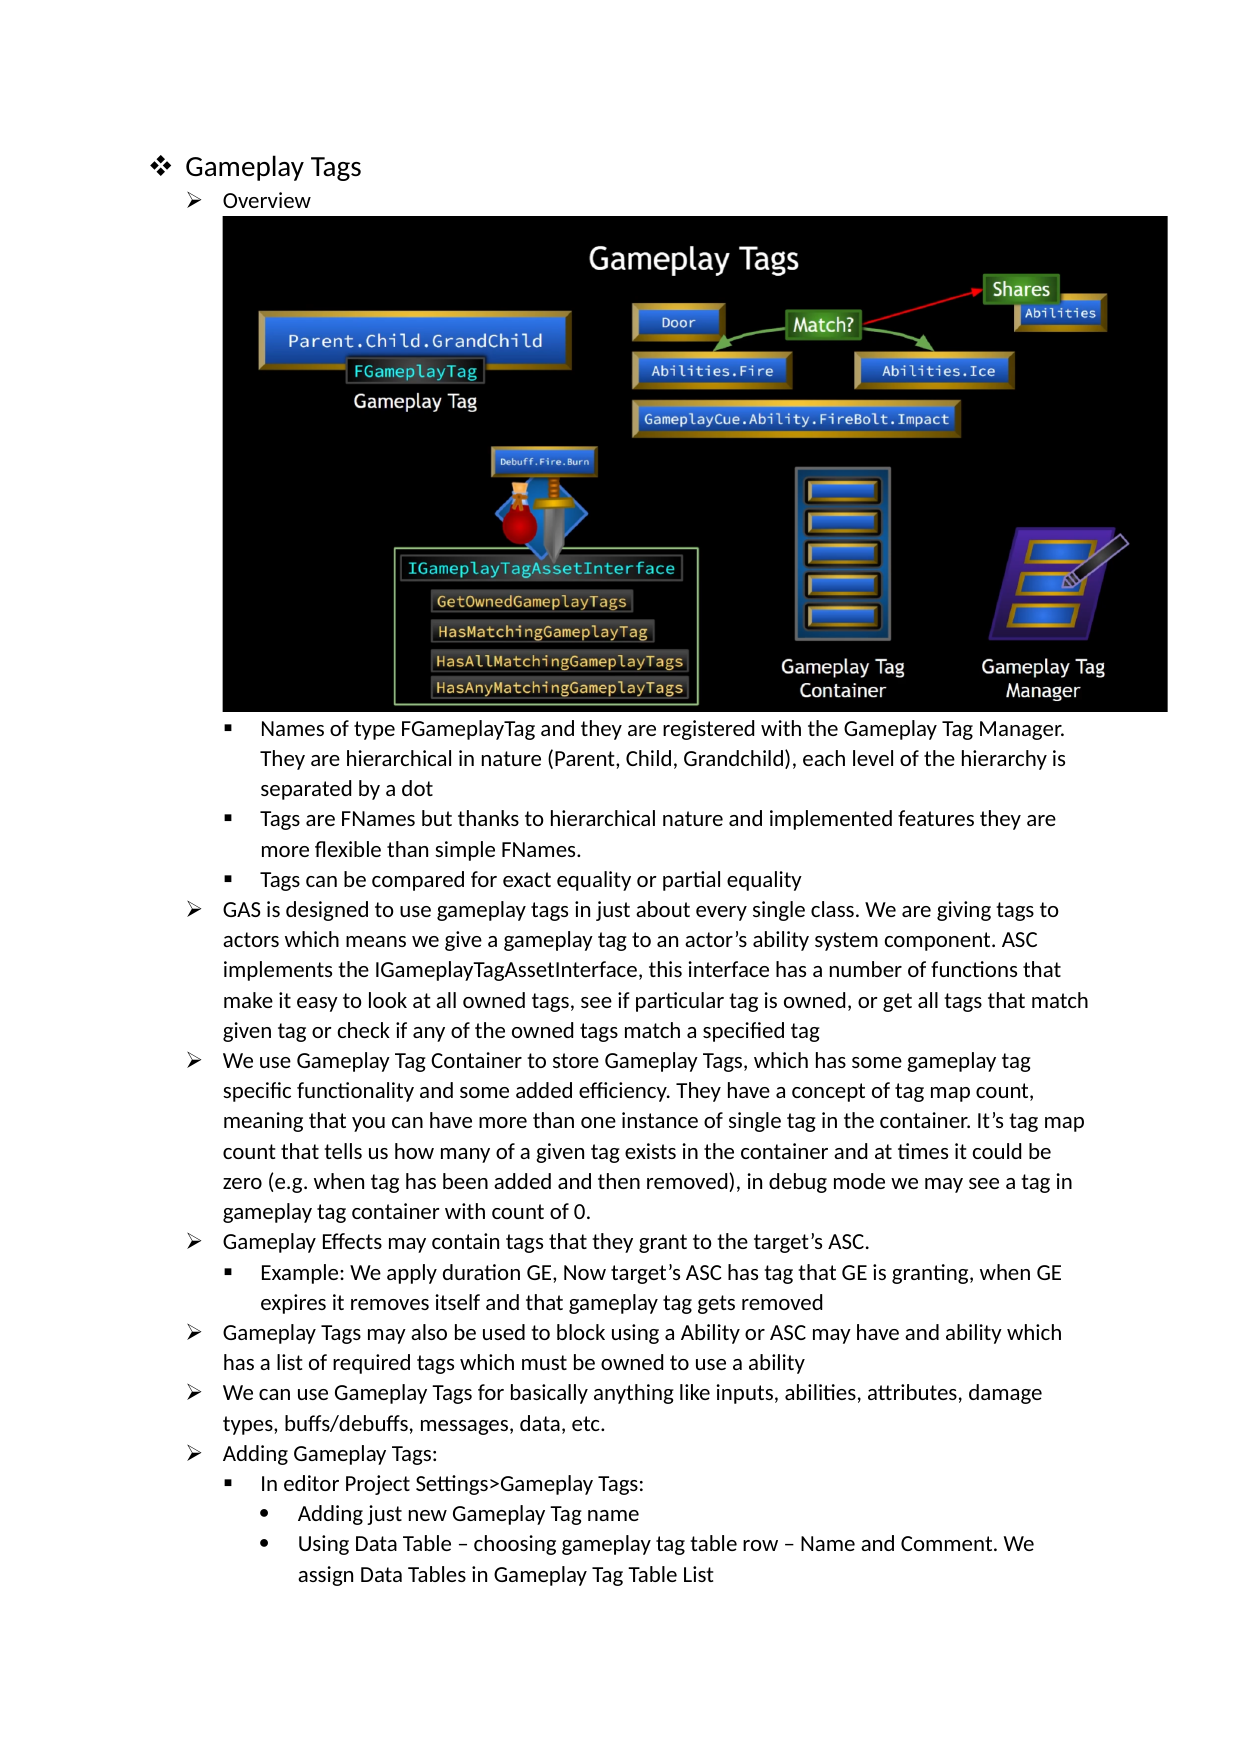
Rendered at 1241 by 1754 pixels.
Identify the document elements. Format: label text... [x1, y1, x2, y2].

list Example: We apply duration GE, Now target’s ASC has tag that GE is granting, when GE expires it removes itself and that gameplay tag gets removed [223, 1258, 1093, 1316]
picture [222, 216, 1168, 712]
list We use Gameplay Tag Container to store Gameplay Tags, which has some gameplay tag specific functionality and some added efficiency. They have a concept of tag map count, meaning that you can have more than one instance of single tag in the container. It’s tag map count that tells us how many of a given tag exists in the container and at times it could be zero (e.g. when tag has been added and then removed), in debug mode we may see a tag in gameplay tag container with count of 0. [185, 1046, 1093, 1225]
list Names of type FGameplayTag and they are registered with the Gameplay Tag Manager. They are hierarchical in nature (Parent, Child, Grandchild), each level of the hierarchy is separated by a dot [223, 714, 1093, 802]
list Gameplay Tags may also be used to block using a Ability or ASC may have and ability which has a list of required tags which must be owned to use a ability [185, 1318, 1093, 1376]
list Using Data Table – choosing gameplay tag table row – Name and Comment. We assign Data Tables in Gameplay Tag Table List [260, 1529, 1093, 1588]
list Gameplay Tags [148, 148, 1093, 183]
list Adding just new Gameplay Tag name [260, 1499, 1093, 1527]
list Tags are FNames but thanks to hierarchical nature and implemented features they are more flexible than simple FNames. [223, 804, 1093, 863]
list GAS is designed to use gameplay tags in just about every single class. We are giving tags to actors which means we give a gameplay tag to an actor’s ability system component. ASC implements the IGameplayTagAssetInterface, this interface has a number of functions that make it easy to look at all owned tags, see if particular tag is owned, or get all tags that match given tag or check if any of the owned tags match a specified tag [185, 895, 1093, 1044]
list Gameplay Effects may contain tags that they grant to the target’s ASC. [185, 1227, 1093, 1255]
list Adding Gameplay Tags: [185, 1439, 1093, 1467]
list We can use Gameplay Tags for basically anything like inputs, abilities, attributes, damage types, buffs/debuffs, messages, data, etc. [185, 1378, 1093, 1437]
list Tags can be compared for exact equality or partial equality [223, 865, 1093, 893]
list In editor Project Settings>Gameplay Tags: [223, 1469, 1093, 1497]
